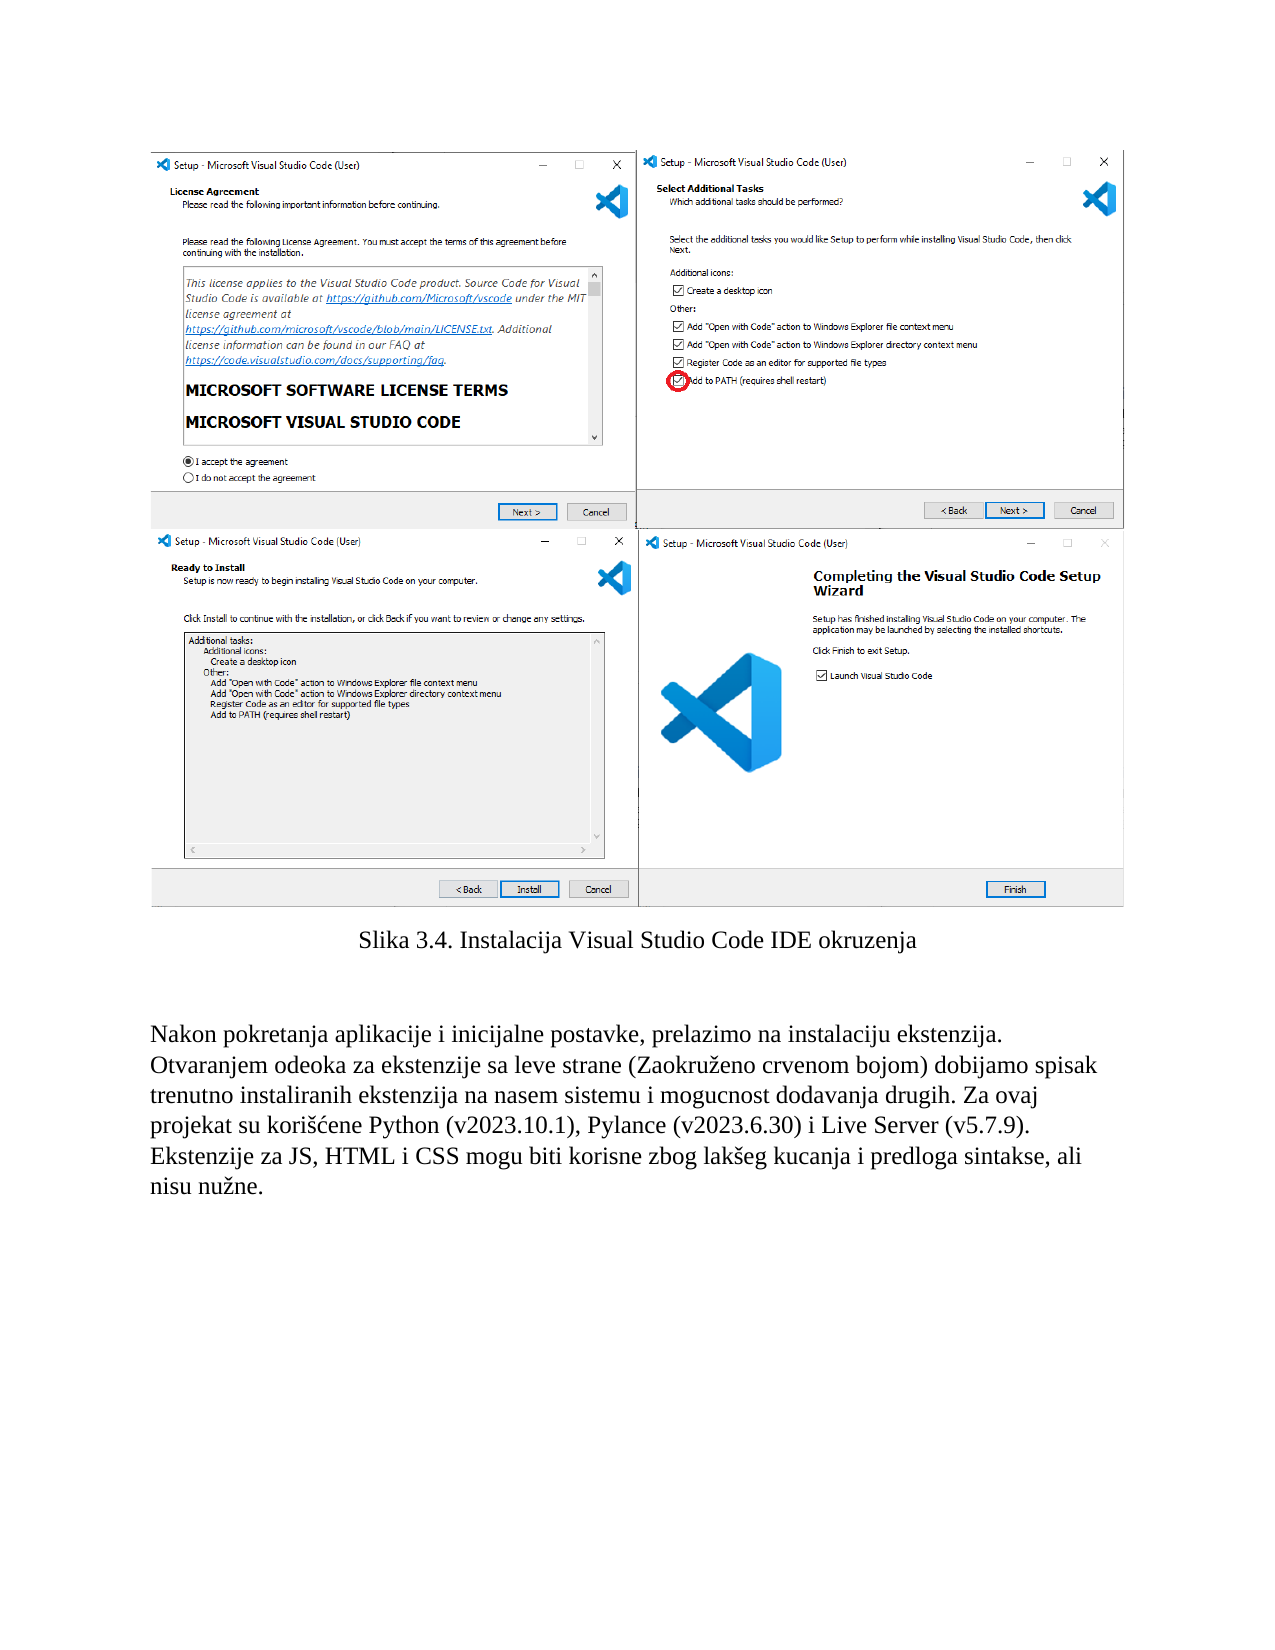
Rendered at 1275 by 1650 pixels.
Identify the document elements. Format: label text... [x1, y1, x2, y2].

text Nakon pokretanja aplikacije i inicijalne postavke, prelazimo na instalaciju ekstenzija. Otvaranjem odeoka za ekstenzije sa leve strane (Zaokruženo crvenom bojom) dobijamo spisak trenutno instaliranih ekstenzija na nasem sistemu i mogucnost dodavanja drugih. Za ovaj projekat su korišćene Python (v2023.10.1), Pylance (v2023.6.30) i Live Server (v5.7.9). Ekstenzije za JS, HTML i CSS mogu biti korisne zbog lakšeg kucanja i predloga sintakse, ali nisu nužne. [150, 1019, 1125, 1200]
picture [150, 150, 1125, 529]
picture [151, 530, 1124, 907]
text Slika 3.4. Instalacija Visual Studio Code IDE okruzenja [150, 925, 1125, 954]
